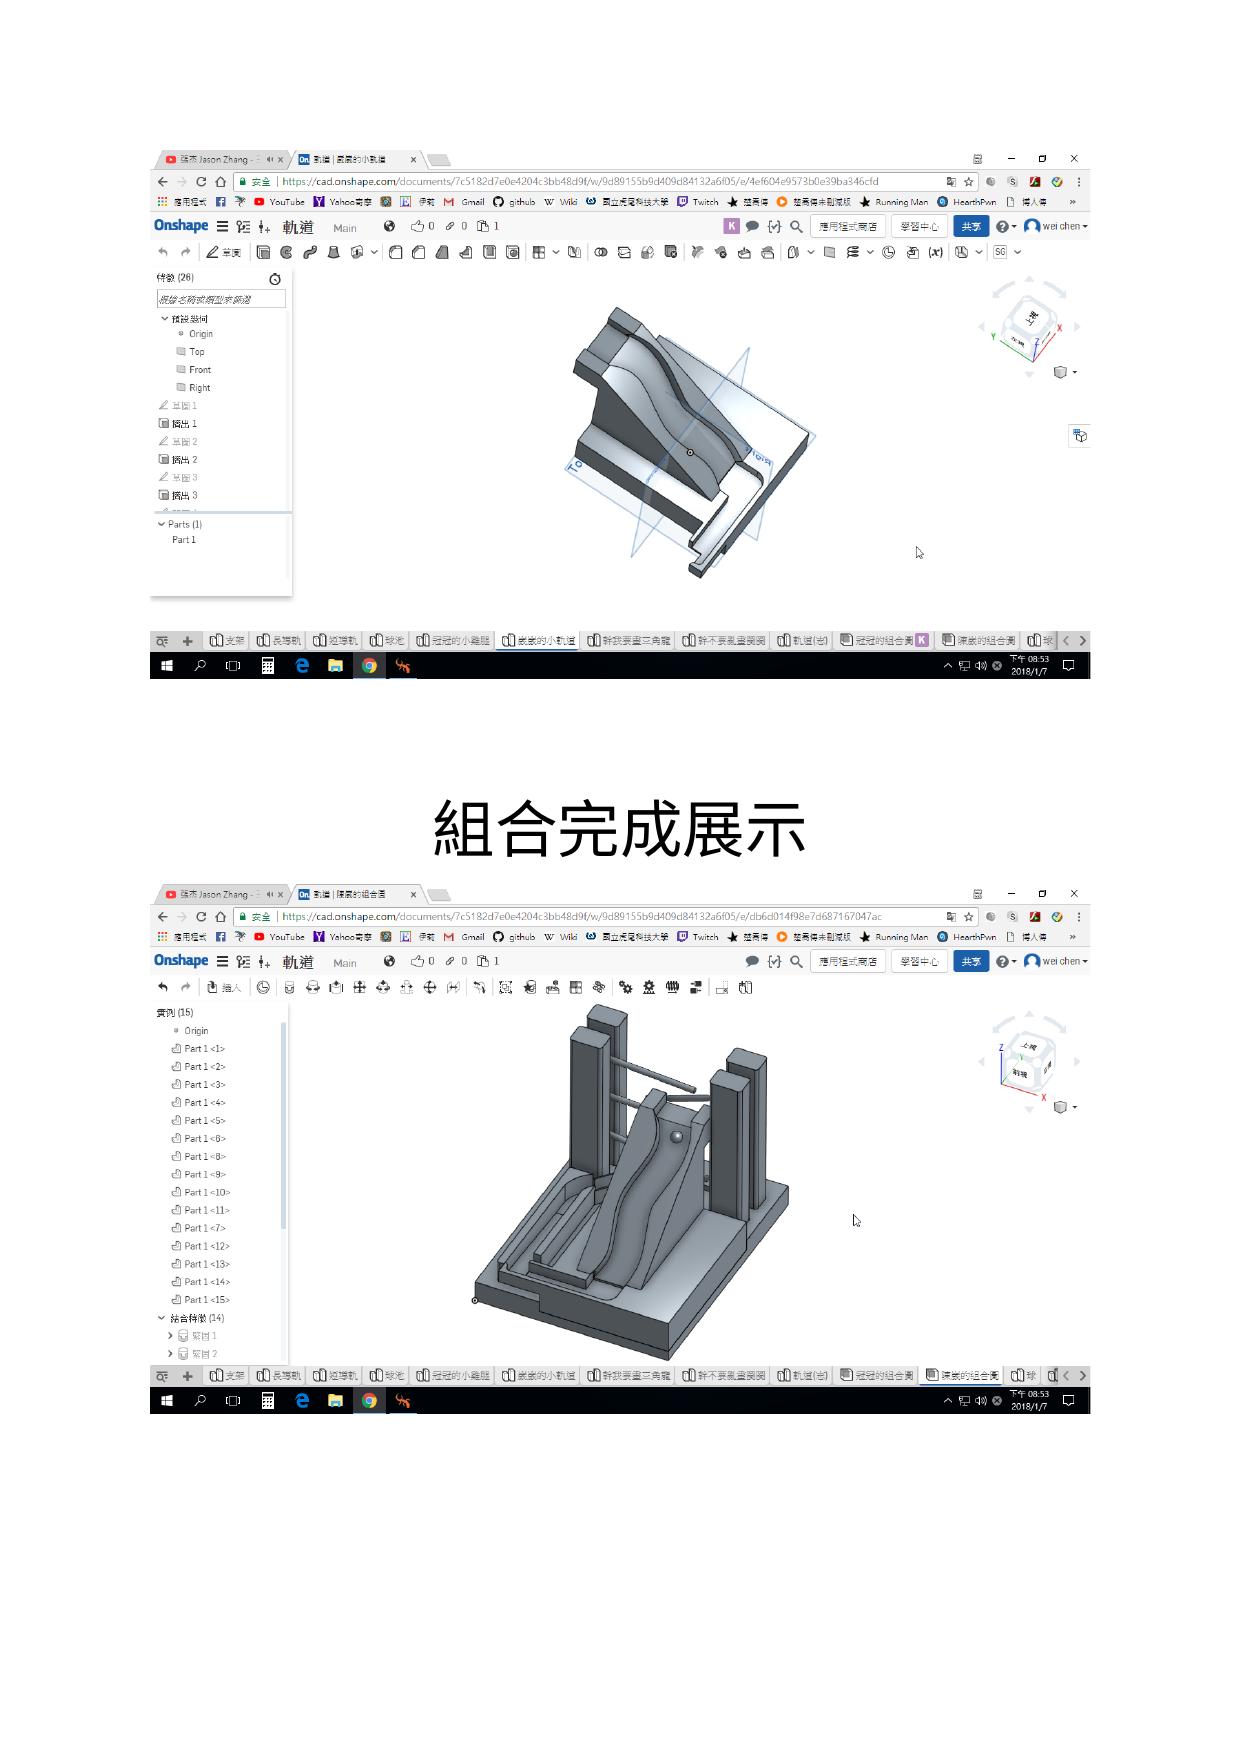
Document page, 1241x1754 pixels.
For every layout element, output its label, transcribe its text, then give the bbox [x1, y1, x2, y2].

picture [150, 150, 1091, 679]
text 組合完成展示 [150, 780, 1090, 871]
picture [150, 884, 1091, 1414]
